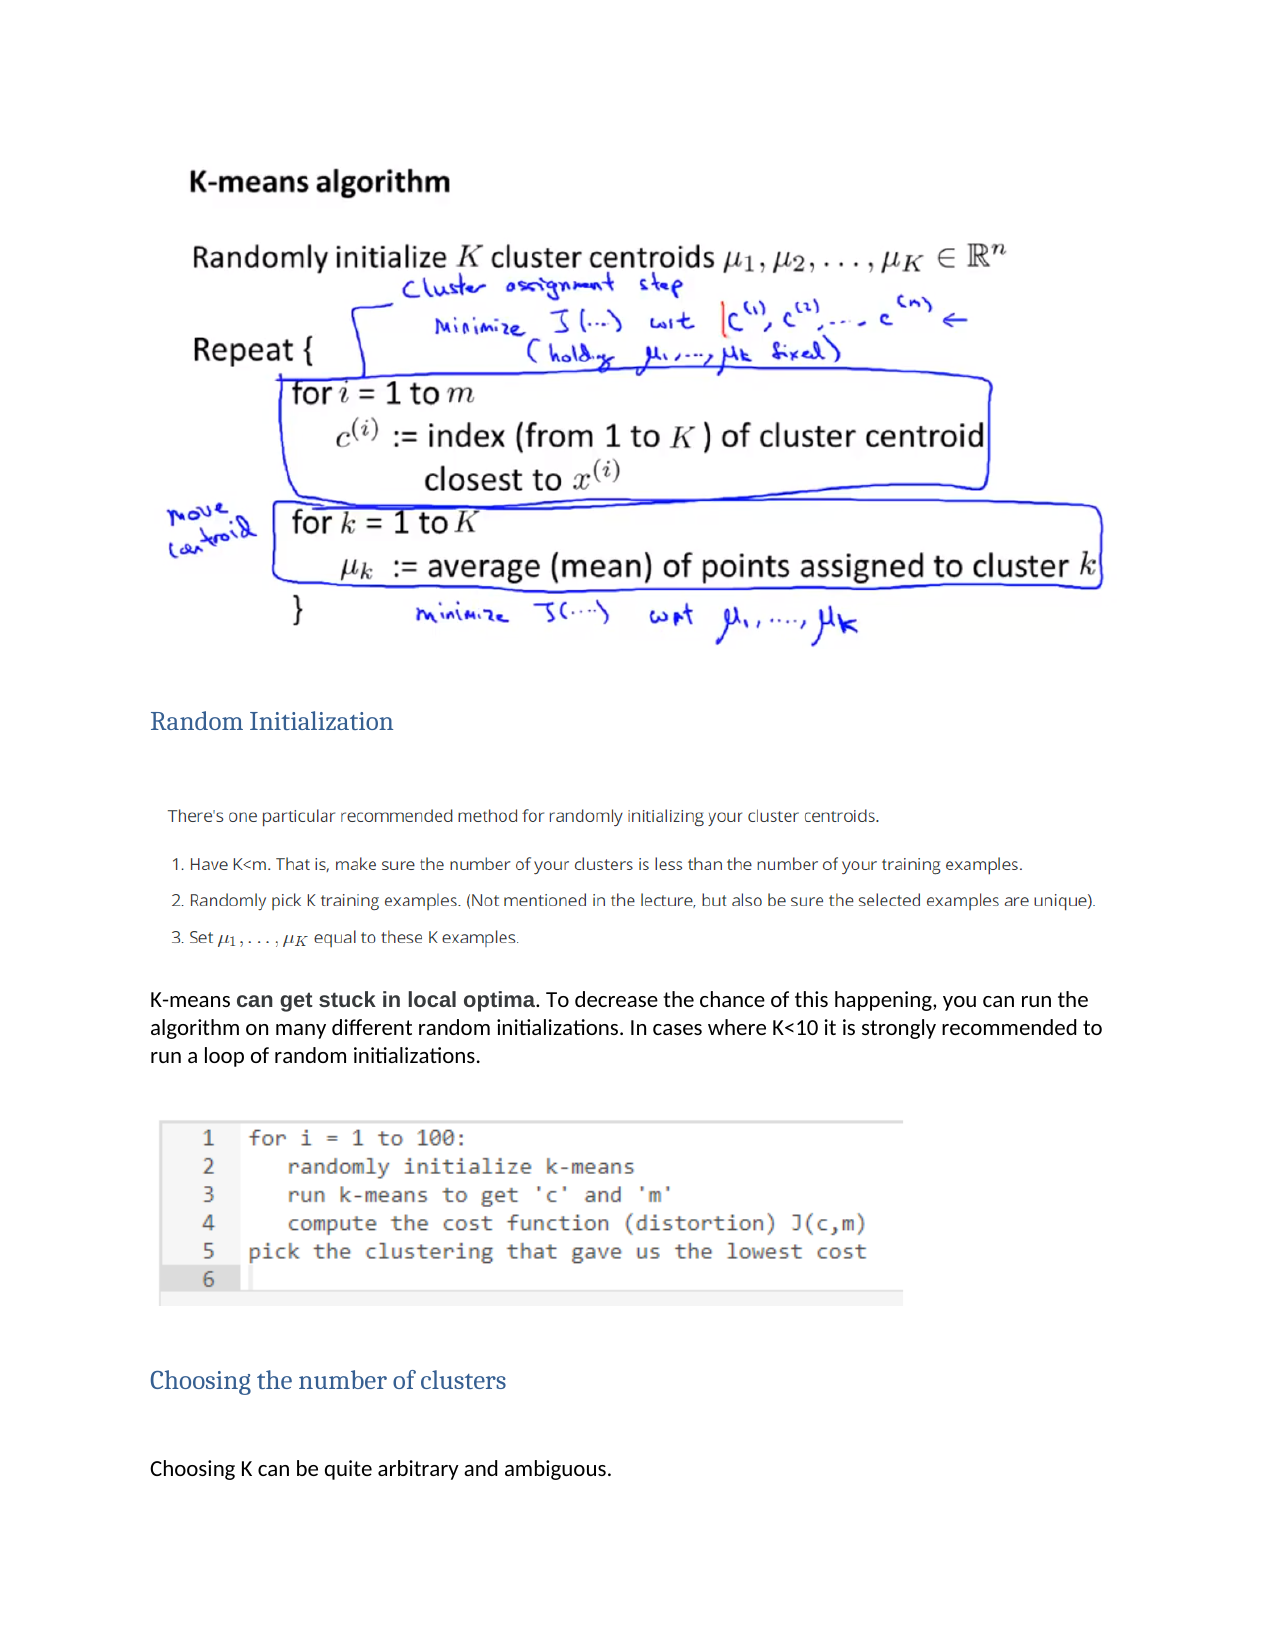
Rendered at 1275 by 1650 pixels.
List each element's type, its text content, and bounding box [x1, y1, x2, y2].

subtitle Random Initialization [150, 706, 1125, 737]
text K-means can get stuck in local optima. To decrease the chance of this happening, you can run the algorithm on many different random initializations. In cases where K<10 it is strongly recommended to run a loop of random initializations. [481, 985, 1125, 1069]
text Choosing K can be quite arbitrary and ambiguous. [150, 1454, 1125, 1482]
picture [150, 1097, 904, 1306]
picture [150, 794, 1125, 961]
subtitle Choosing the number of clusters [150, 1365, 1125, 1396]
picture [150, 150, 1125, 649]
